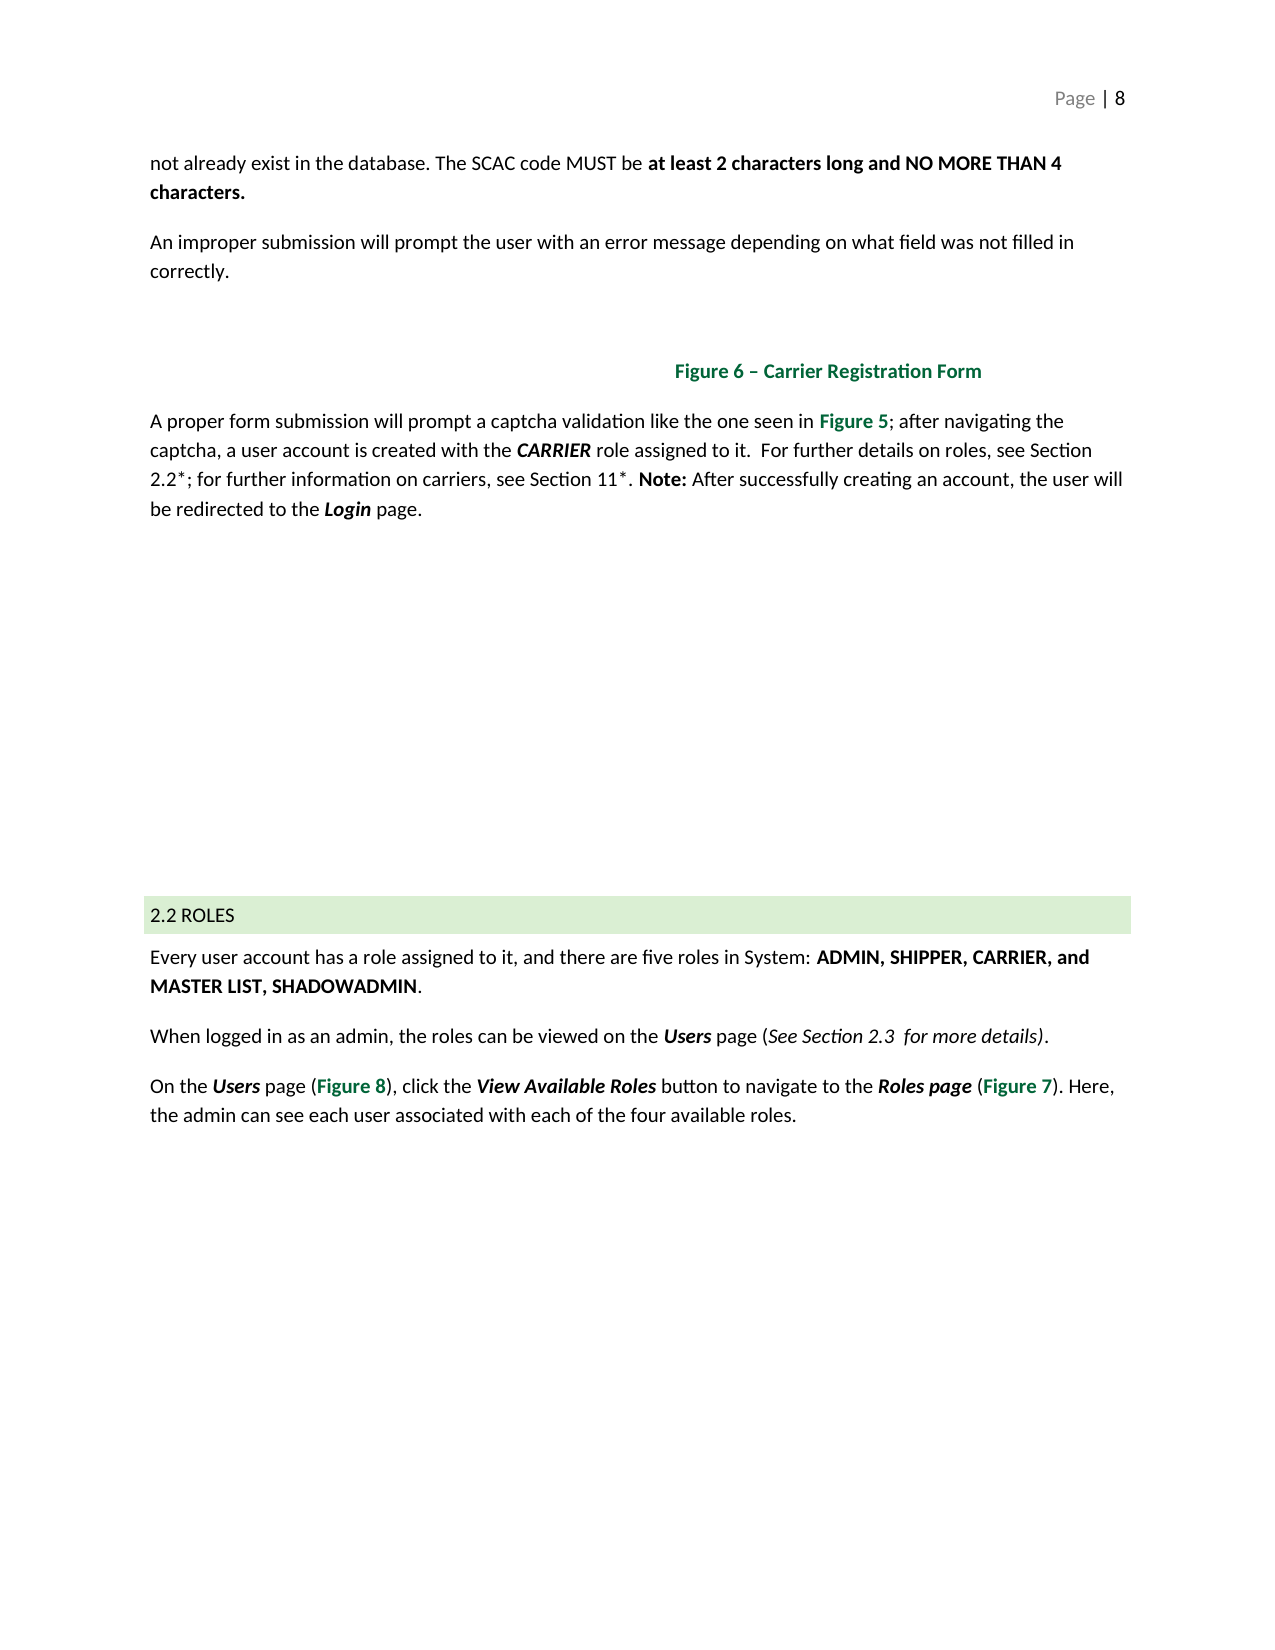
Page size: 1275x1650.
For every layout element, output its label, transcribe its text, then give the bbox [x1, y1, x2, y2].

text An improper submission will prompt the user with an error message depending on what field was not filled in correctly. [150, 229, 1125, 284]
text On the Users page (Figure 8), click the View Available Roles button to navigate to the Roles page (Figure 7). Here, the admin can see each user associated with each of the four available roles. [150, 1073, 1125, 1128]
text A proper form submission will prompt a captcha validation like the one seen in Figure 5; after navigating the captcha, a user account is created with the CARRIER role assigned to it. For further details on roles, see Section 2.2*; for further information on carriers, see Section 11*. Note: After successfully creating an account, the user will be redirected to the Login page. [150, 408, 1125, 521]
text When logged in as an admin, the roles can be viewed on the Users page (See Section 2.3 for more details). [150, 1023, 1125, 1049]
text 2.2 ROLES [150, 902, 1125, 927]
text Figure 6 – Carrier Registration Form [150, 358, 1125, 384]
text Every user account has a role assigned to it, and there are five roles in System: ADMIN, SHIPPER, CARRIER, and MASTER LIST, SHADOWADMIN. [150, 944, 1125, 999]
